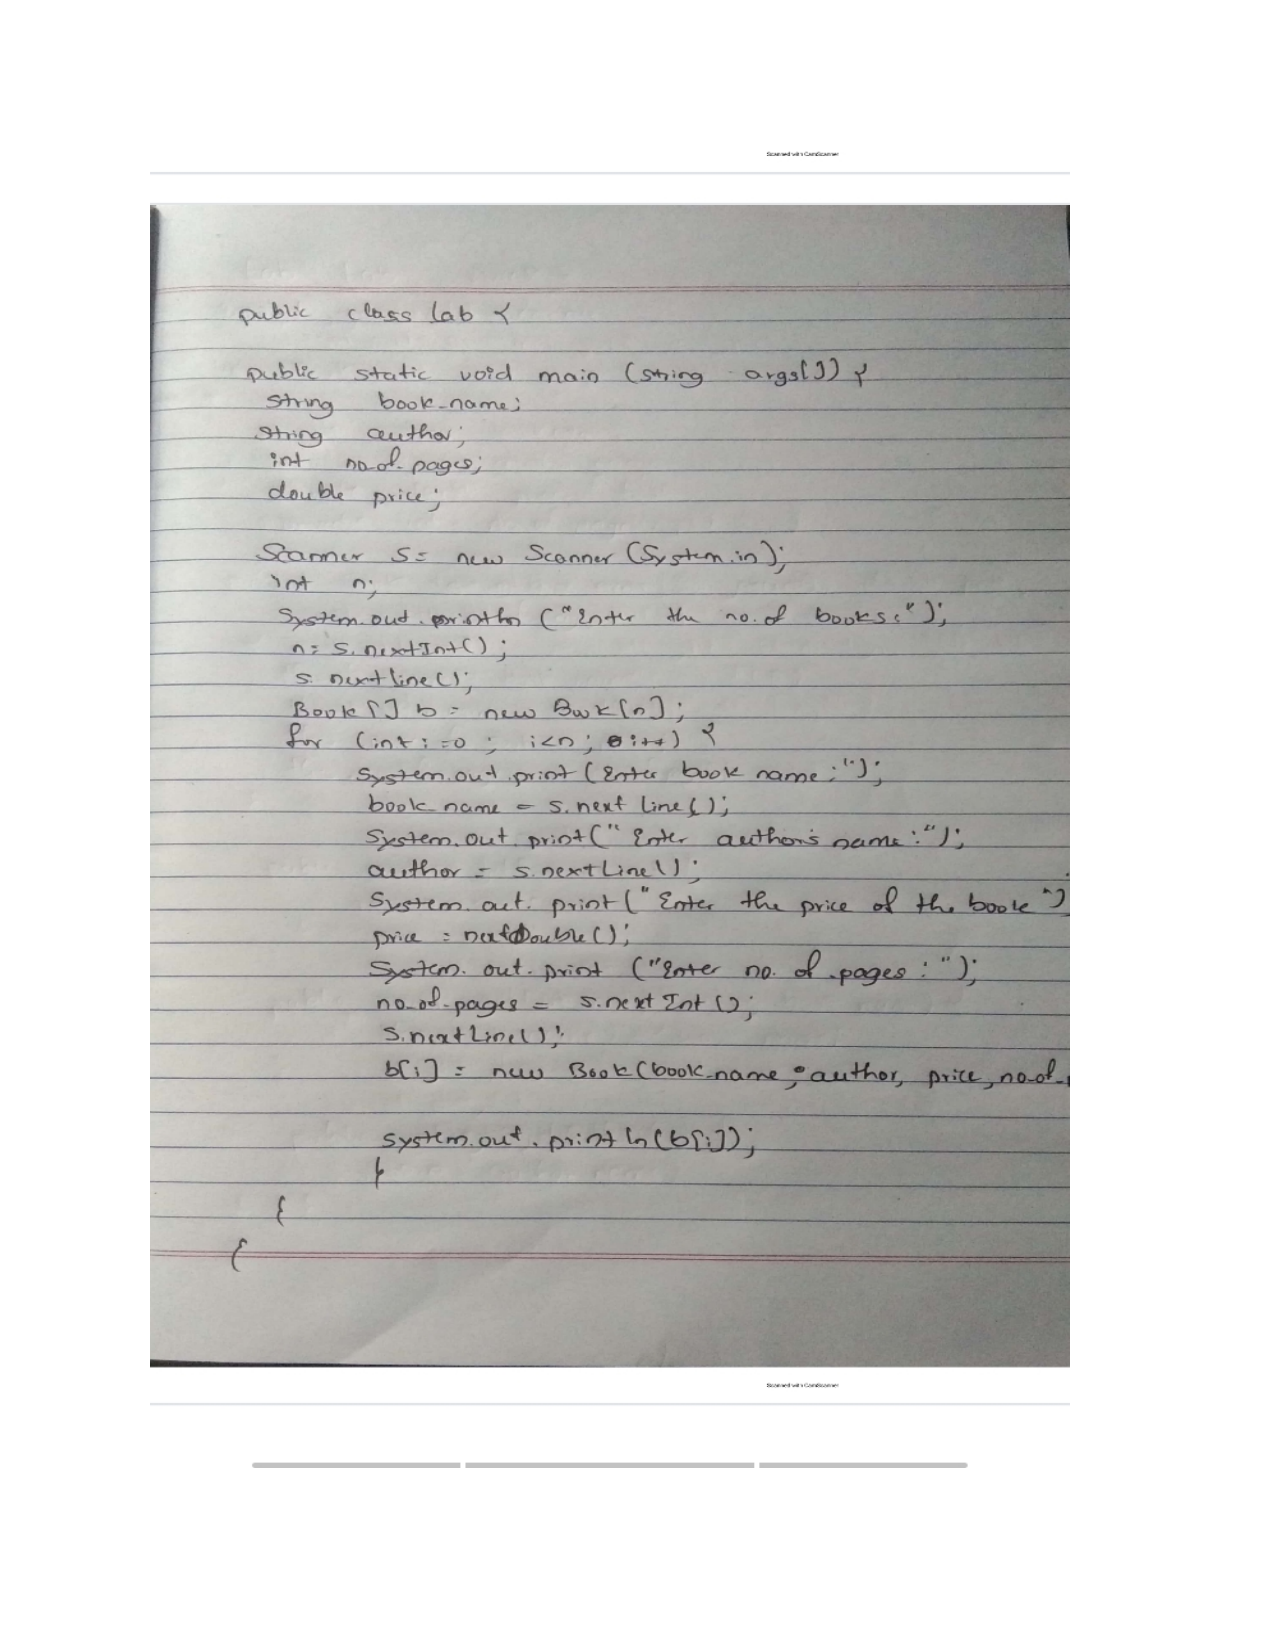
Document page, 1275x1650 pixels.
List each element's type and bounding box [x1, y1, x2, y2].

picture [150, 150, 1070, 1468]
